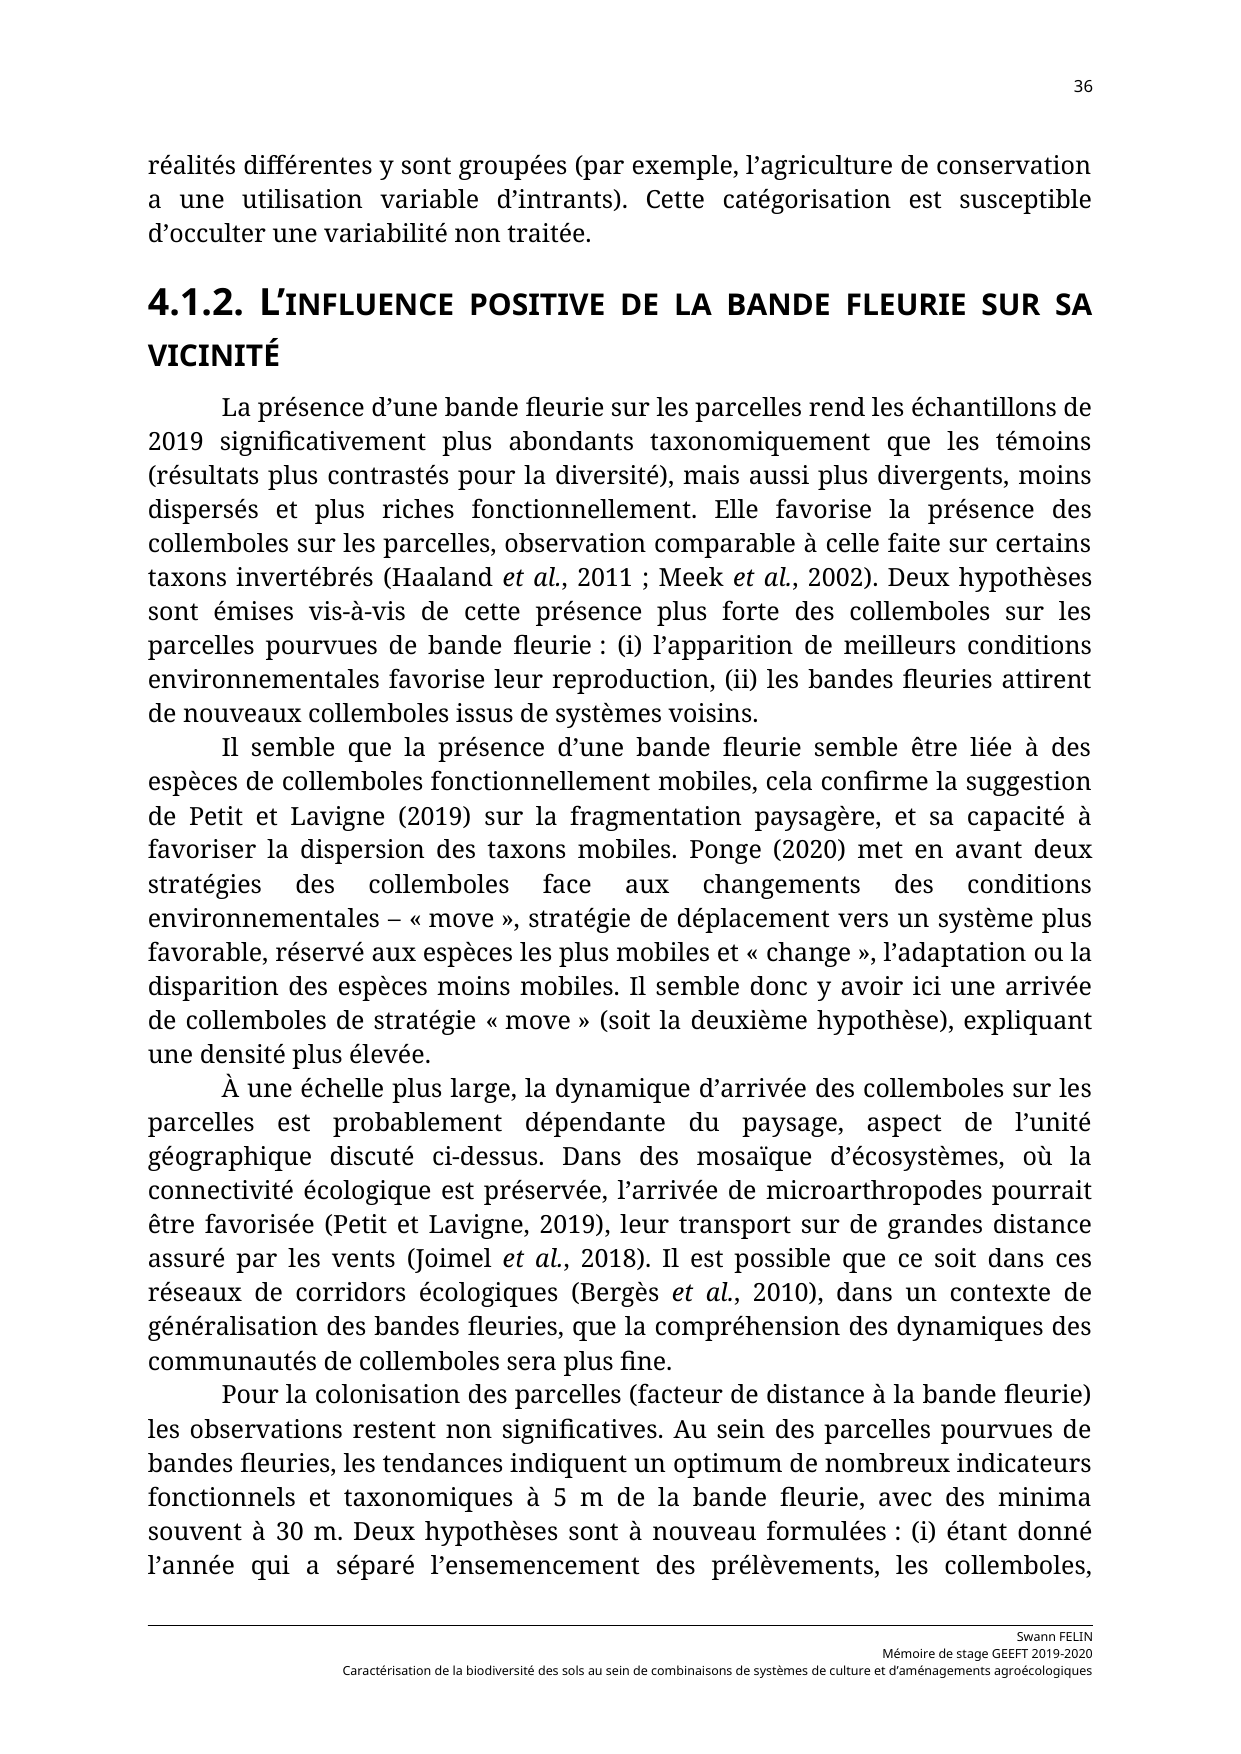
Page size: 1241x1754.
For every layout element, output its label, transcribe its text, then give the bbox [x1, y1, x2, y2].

text À une échelle plus large, la dynamique d’arrivée des collemboles sur les parcelles est probablement dépendante du paysage, aspect de l’unité géographique discuté ci-dessus. Dans des mosaïque d’écosystèmes, où la connectivité écologique est préservée, l’arrivée de microarthropodes pourrait être favorisée (Petit et Lavigne, 2019), leur transport sur de grandes distance assuré par les vents (Joimel et al., 2018). Il est possible que ce soit dans ces réseaux de corridors écologiques (Bergès et al., 2010), dans un contexte de généralisation des bandes fleuries, que la compréhension des dynamiques des communautés de collemboles sera plus fine. [148, 1071, 1093, 1377]
text Il semble que la présence d’une bande fleurie semble être liée à des espèces de collemboles fonctionnellement mobiles, cela confirme la suggestion de Petit et Lavigne (2019) sur la fragmentation paysagère, et sa capacité à favoriser la dispersion des taxons mobiles. Ponge (2020) met en avant deux stratégies des collemboles face aux changements des conditions environnementales – « move », stratégie de déplacement vers un système plus favorable, réservé aux espèces les plus mobiles et « change », l’adaptation ou la disparition des espèces moins mobiles. Il semble donc y avoir ici une arrivée de collemboles de stratégie « move » (soit la deuxième hypothèse), expliquant une densité plus élevée. [148, 730, 1093, 1071]
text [148, 1377, 1093, 1582]
text La présence d’une bande fleurie sur les parcelles rend les échantillons de 2019 significativement plus abondants taxonomiquement que les témoins (résultats plus contrastés pour la diversité), mais aussi plus divergents, moins dispersés et plus riches fonctionnellement. Elle favorise la présence des collemboles sur les parcelles, observation comparable à celle faite sur certains taxons invertébrés (Haaland et al., 2011 ; Meek et al., 2002). Deux hypothèses sont émises vis-à-vis de cette présence plus forte des collemboles sur les parcelles pourvues de bande fleurie : (i) l’apparition de meilleurs conditions environnementales favorise leur reproduction, (ii) les bandes fleuries attirent de nouveaux collemboles issus de systèmes voisins. [148, 389, 1093, 730]
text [148, 148, 1093, 250]
subtitle 4.1.2. L’influence positive de la bande fleurie sur sa vicinité [148, 275, 1093, 377]
